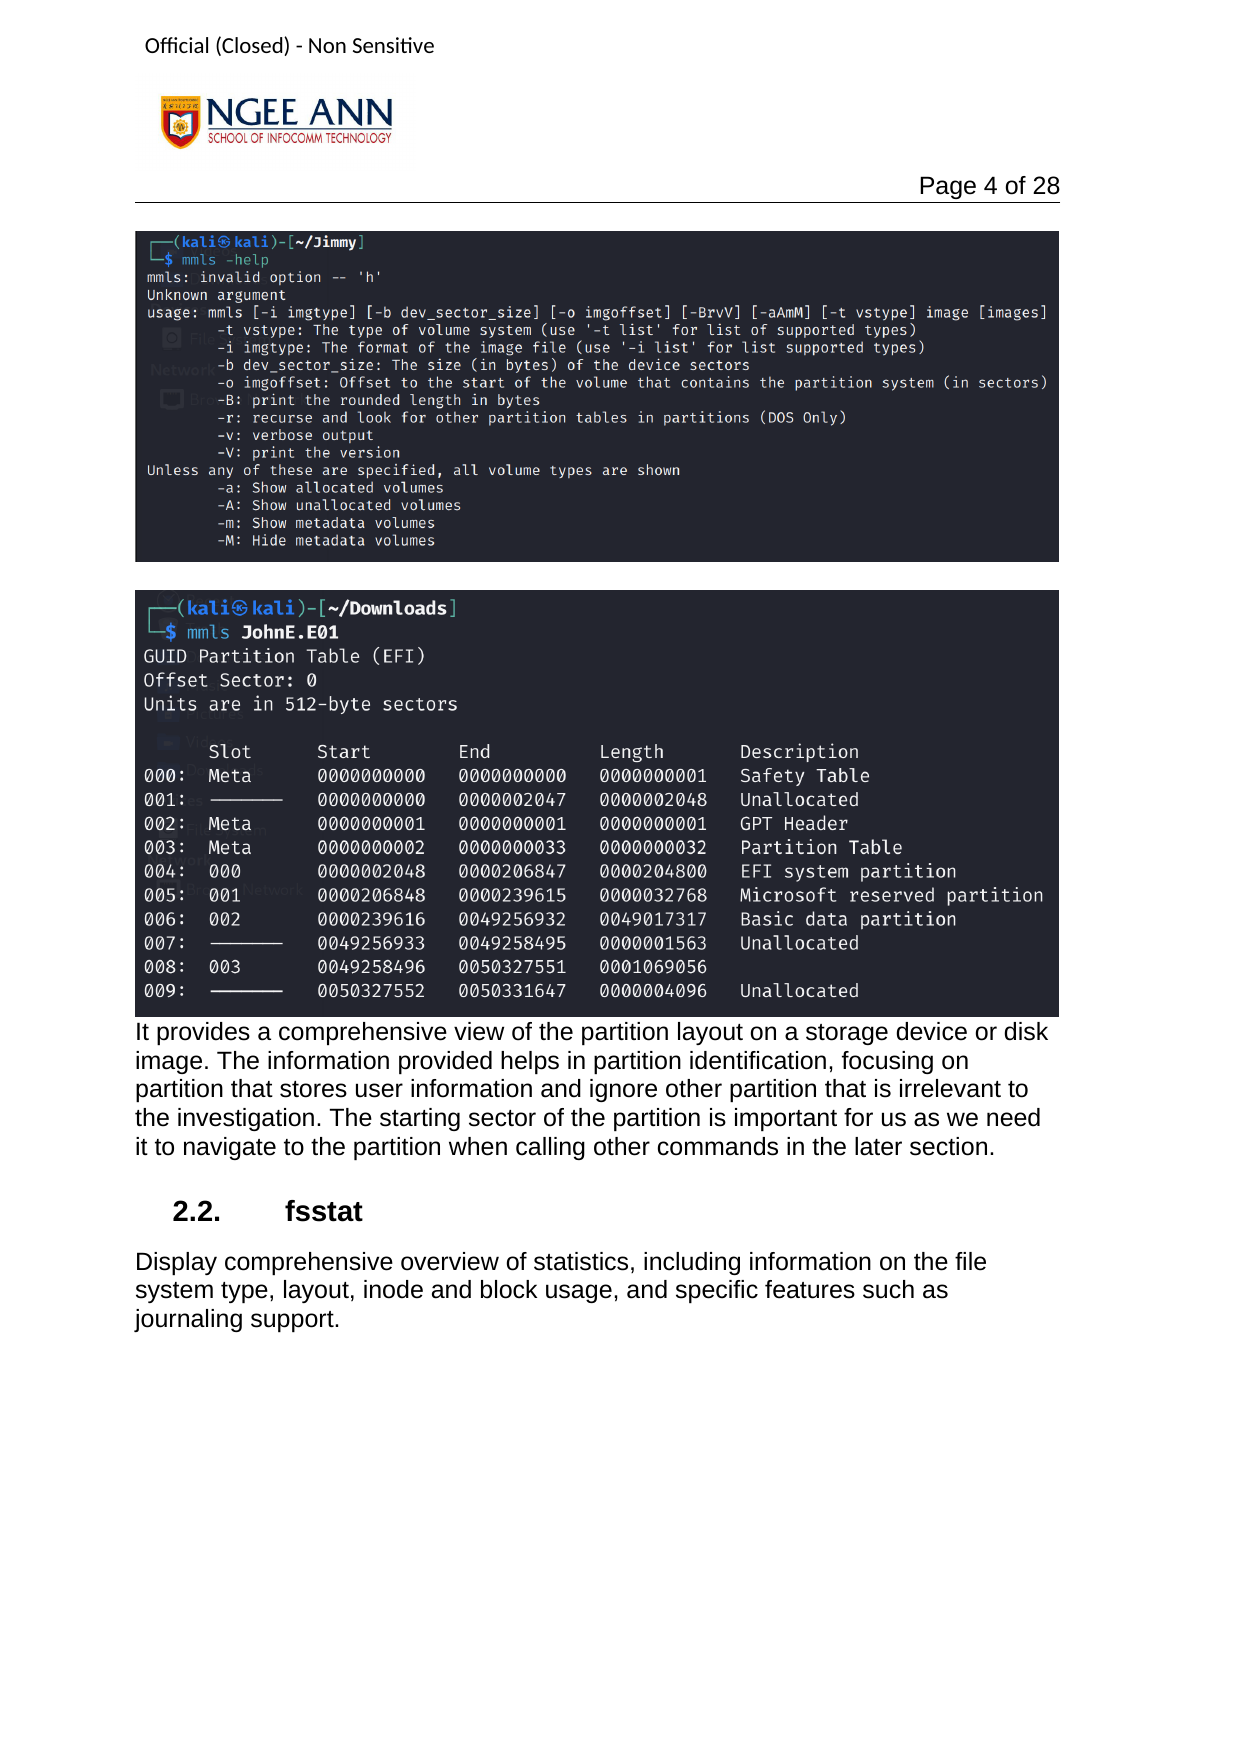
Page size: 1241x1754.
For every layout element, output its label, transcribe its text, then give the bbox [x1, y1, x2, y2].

subtitle fsstat [172, 1194, 1060, 1227]
text It provides a comprehensive view of the partition layout on a storage device or disk image. The information provided helps in partition identification, focusing on partition that stores user information and ignore other partition that is irrelevant to the investigation. The starting sector of the partition is important for us as we need it to navigate to the partition when calling other commands in the later section. [135, 1017, 1060, 1161]
picture [135, 231, 1059, 562]
picture [135, 73, 417, 171]
text Display comprehensive overview of statistics, including information on the file system type, layout, inode and block usage, and specific features such as journaling support. [135, 1246, 1060, 1333]
picture [135, 590, 1059, 1017]
